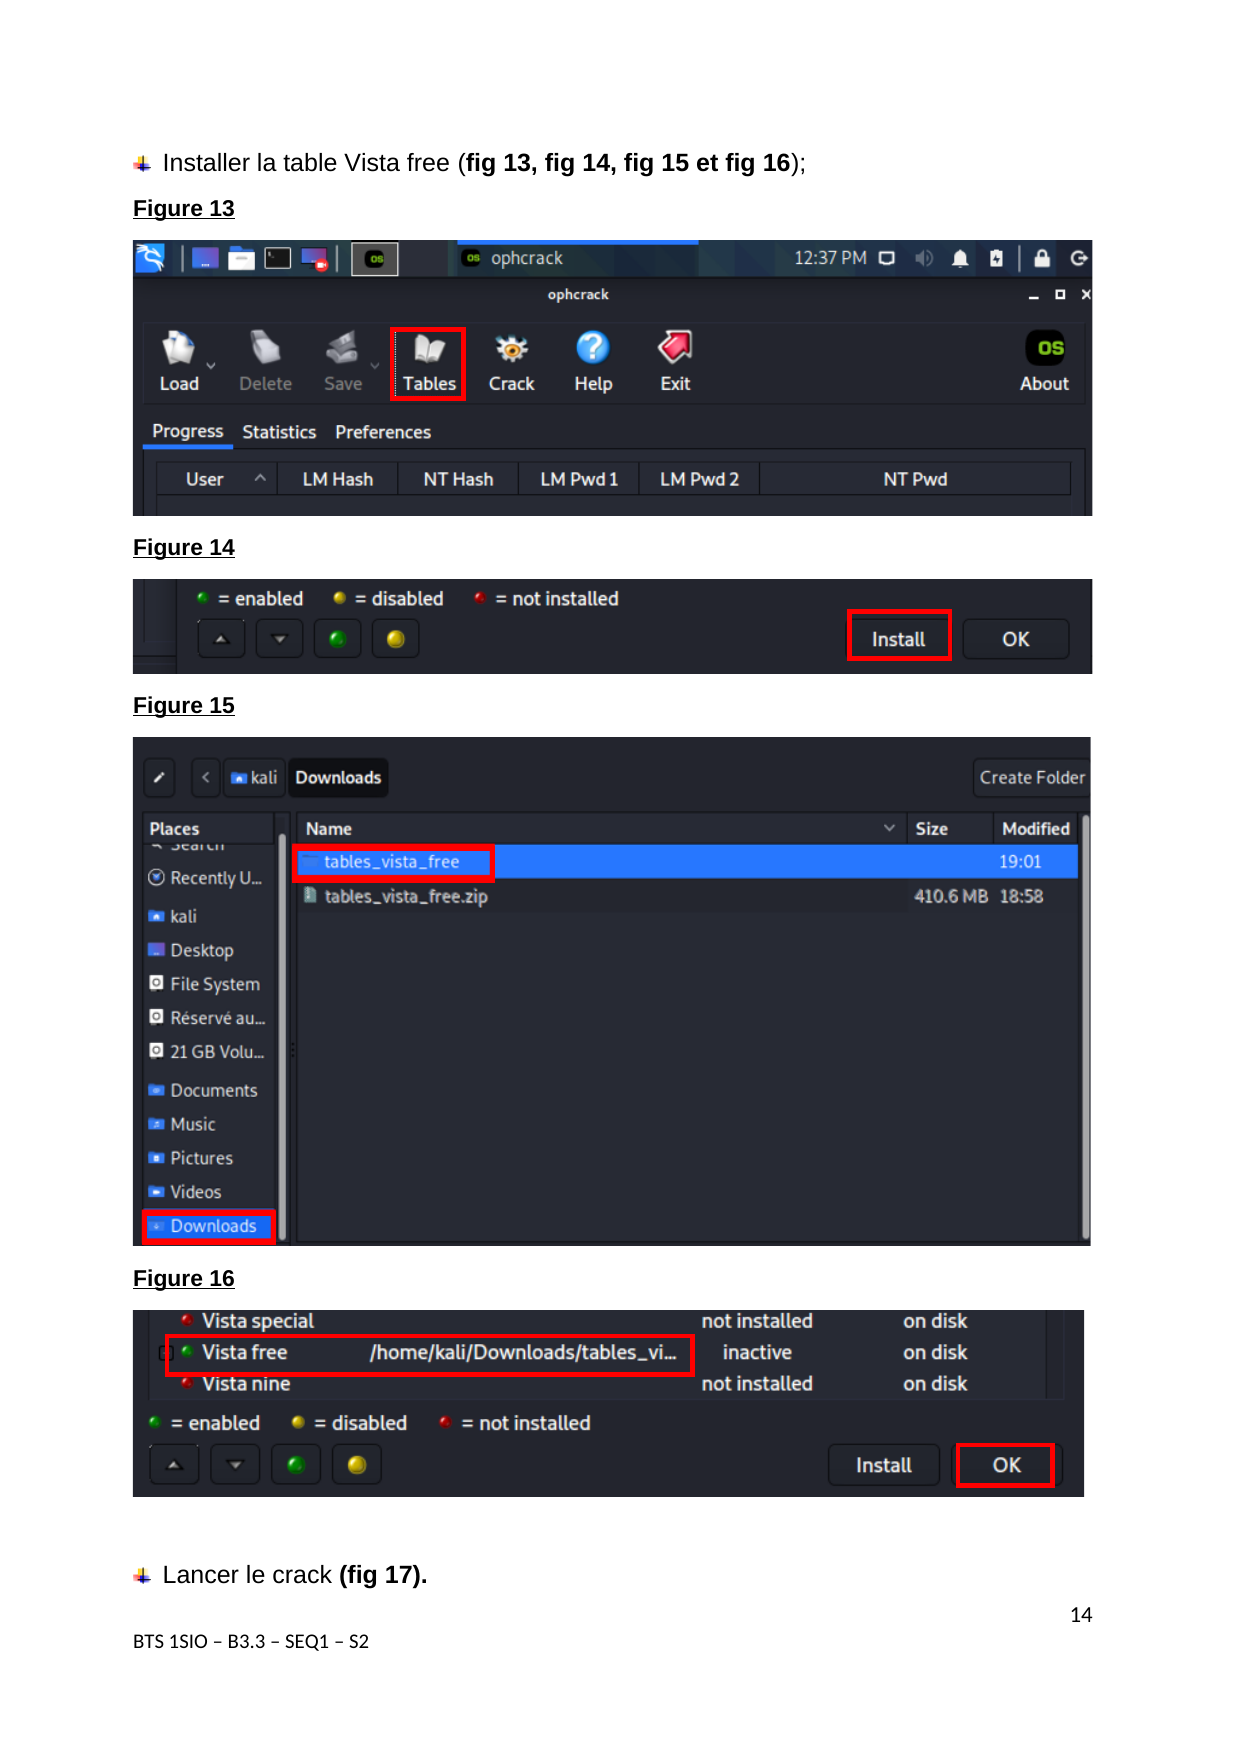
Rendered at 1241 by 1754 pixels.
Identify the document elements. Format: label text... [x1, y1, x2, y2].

list Lancer le crack (fig 17). [133, 1560, 1092, 1589]
picture [132, 1310, 1085, 1497]
picture [132, 240, 1093, 516]
picture [133, 154, 151, 172]
picture [132, 579, 1093, 674]
text Figure 15 [133, 692, 1092, 718]
picture [132, 737, 1092, 1246]
picture [133, 1566, 151, 1584]
text Figure 13 [133, 195, 1092, 222]
list Installer la table Vista free (fig 13, fig 14, fig 15 et fig 16); [133, 148, 1092, 176]
text Figure 14 [133, 534, 1092, 560]
text Figure 16 [133, 1265, 1092, 1291]
